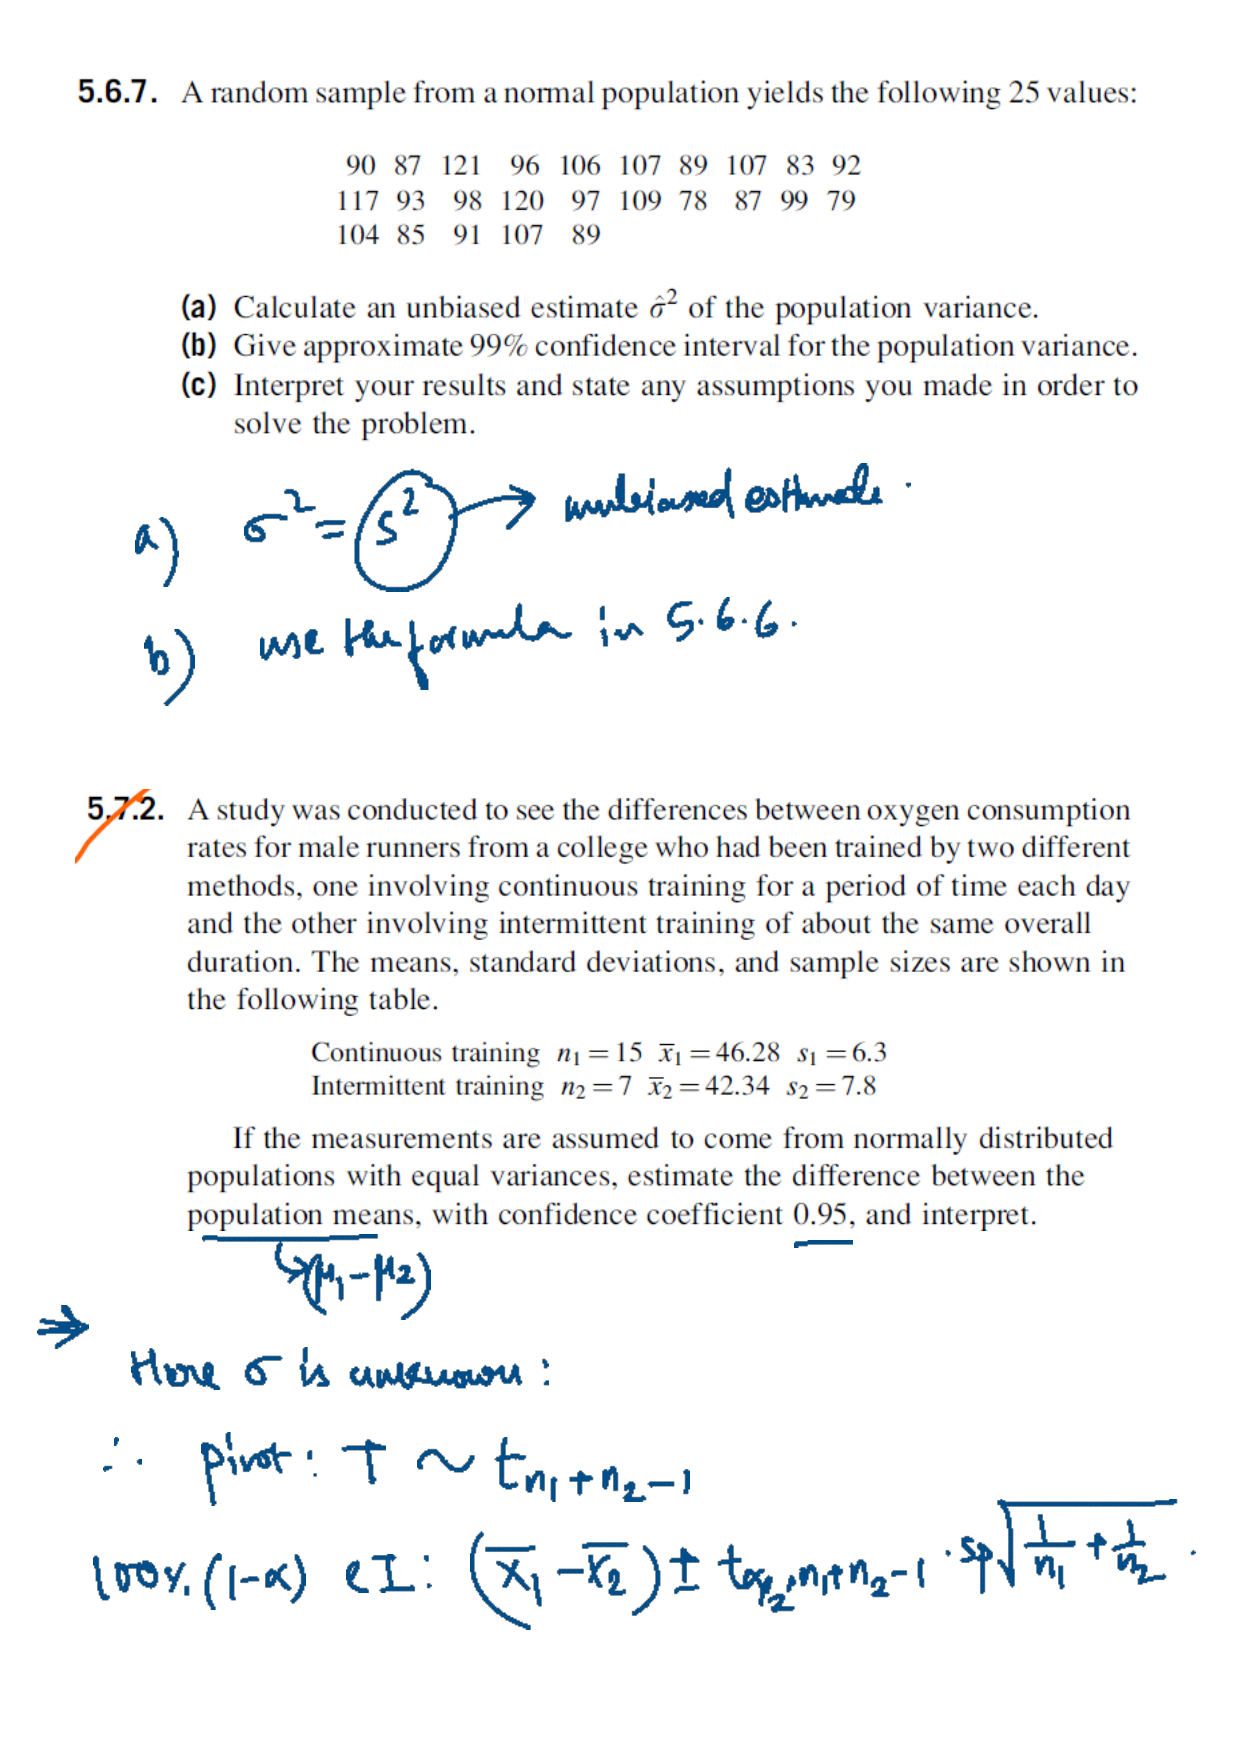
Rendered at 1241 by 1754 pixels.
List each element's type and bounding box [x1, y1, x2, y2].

picture [794, 1240, 853, 1248]
picture [144, 629, 195, 706]
picture [75, 75, 1166, 443]
picture [201, 1432, 386, 1506]
picture [93, 1553, 306, 1610]
picture [135, 517, 179, 587]
picture [103, 1459, 142, 1472]
picture [131, 1347, 549, 1390]
picture [202, 1234, 431, 1320]
picture [37, 1305, 89, 1349]
picture [346, 1554, 432, 1593]
picture [417, 1437, 1196, 1630]
picture [260, 597, 797, 690]
picture [114, 1437, 119, 1446]
picture [244, 463, 911, 592]
picture [75, 789, 1166, 1231]
